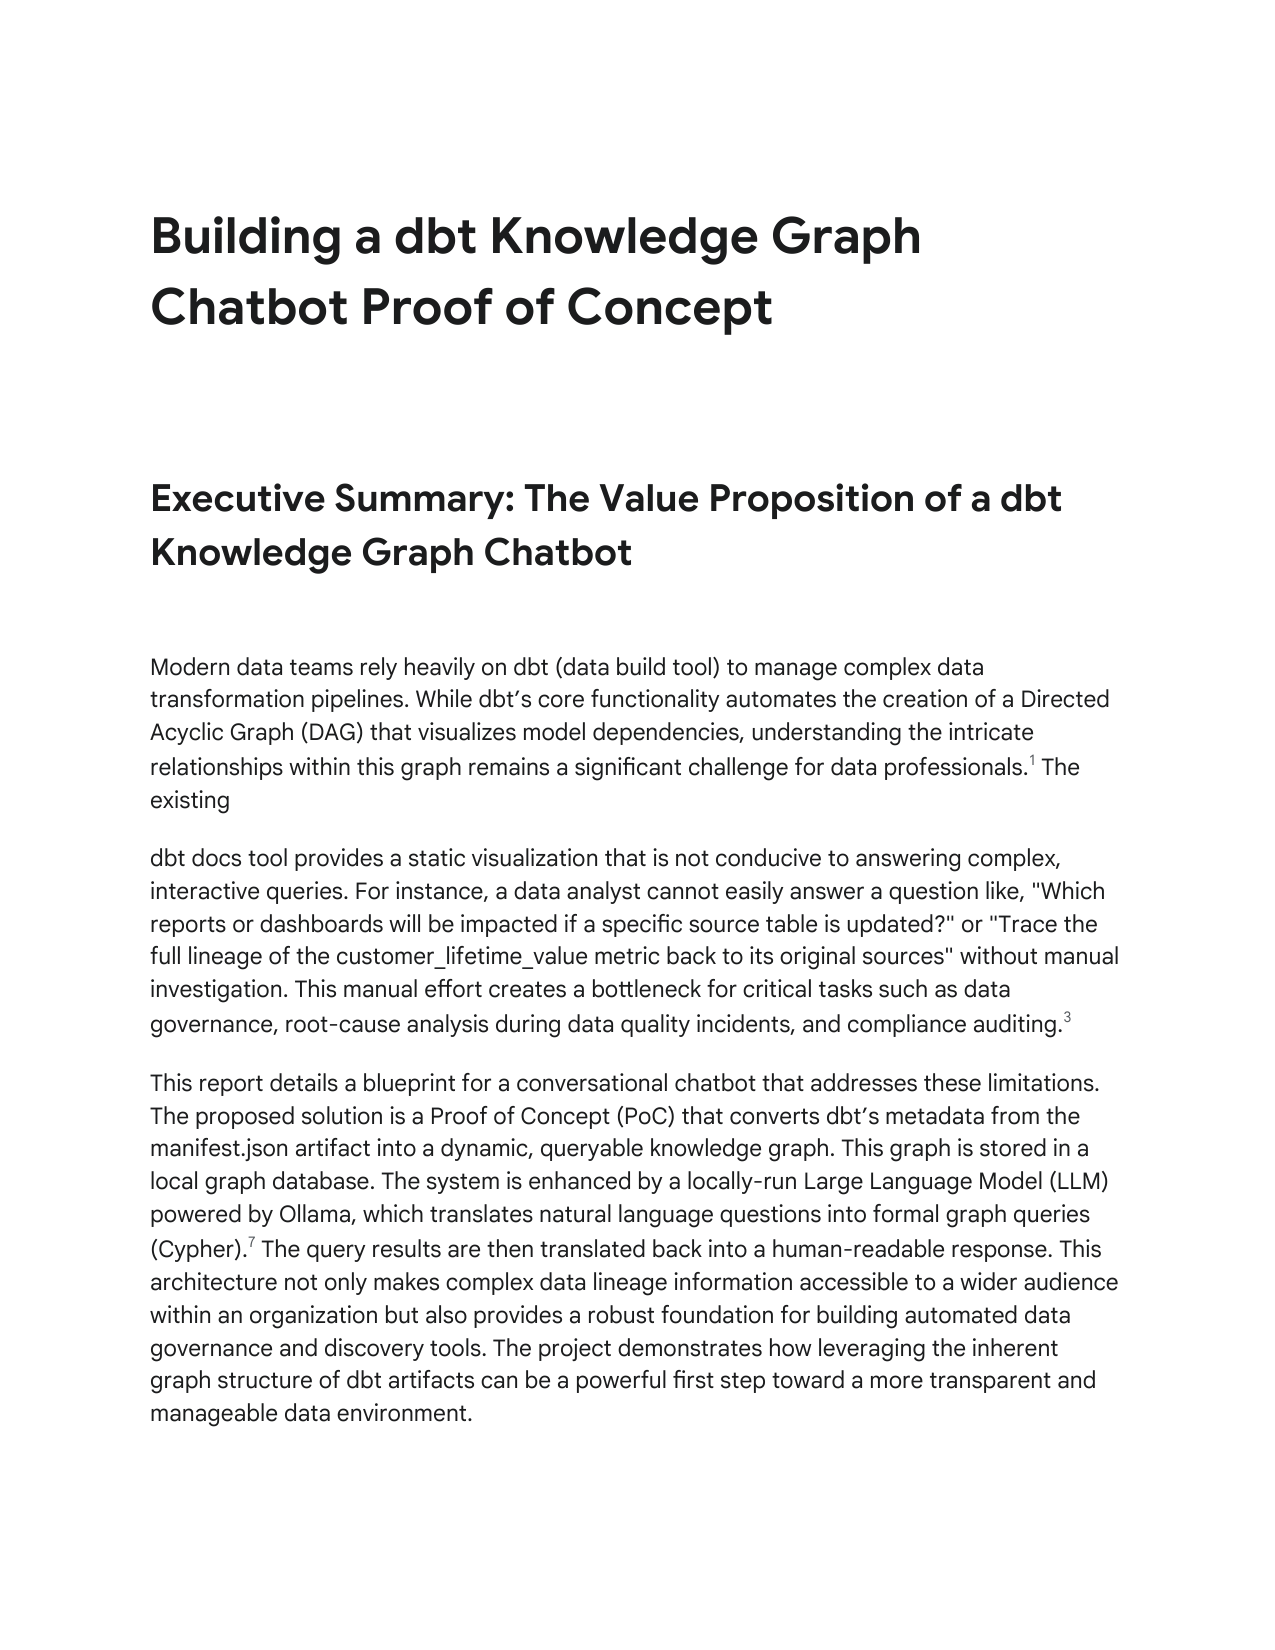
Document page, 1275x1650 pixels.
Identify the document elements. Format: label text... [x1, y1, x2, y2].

text Modern data teams rely heavily on dbt (data build tool) to manage complex data transformation pipelines. While dbt’s core functionality automates the creation of a Directed Acyclic Graph (DAG) that visualizes model dependencies, understanding the intricate relationships within this graph remains a significant challenge for data professionals.1 The existing [150, 653, 1125, 816]
text This report details a blueprint for a conversational chatbot that addresses these limitations. The proposed solution is a Proof of Concept (PoC) that converts dbt’s metadata from the manifest.json artifact into a dynamic, queryable knowledge graph. This graph is stored in a local graph database. The system is enhanced by a locally-run Large Language Model (LLM) powered by Ollama, which translates natural language questions into formal graph queries (Cypher).7 The query results are then translated back into a human-readable response. This architecture not only makes complex data lineage information accessible to a wider audience within an organization but also provides a robust foundation for building automated data governance and discovery tools. The project demonstrates how leveraging the inherent graph structure of dbt artifacts can be a powerful first step toward a more transparent and manageable data environment. [150, 1069, 1125, 1428]
subtitle Building a dbt Knowledge Graph Chatbot Proof of Concept [150, 205, 1125, 339]
subtitle Executive Summary: The Value Proposition of a dbt Knowledge Graph Chatbot [150, 476, 1125, 576]
text dbt docs tool provides a static visualization that is not conducive to answering complex, interactive queries. For instance, a data analyst cannot easily answer a question like, "Which reports or dashboards will be impacted if a specific source table is updated?" or "Trace the full lineage of the customer_lifetime_value metric back to its original sources" without manual investigation. This manual effort creates a bottleneck for critical tasks such as data governance, root-cause analysis during data quality incidents, and compliance auditing.3 [150, 844, 1125, 1040]
